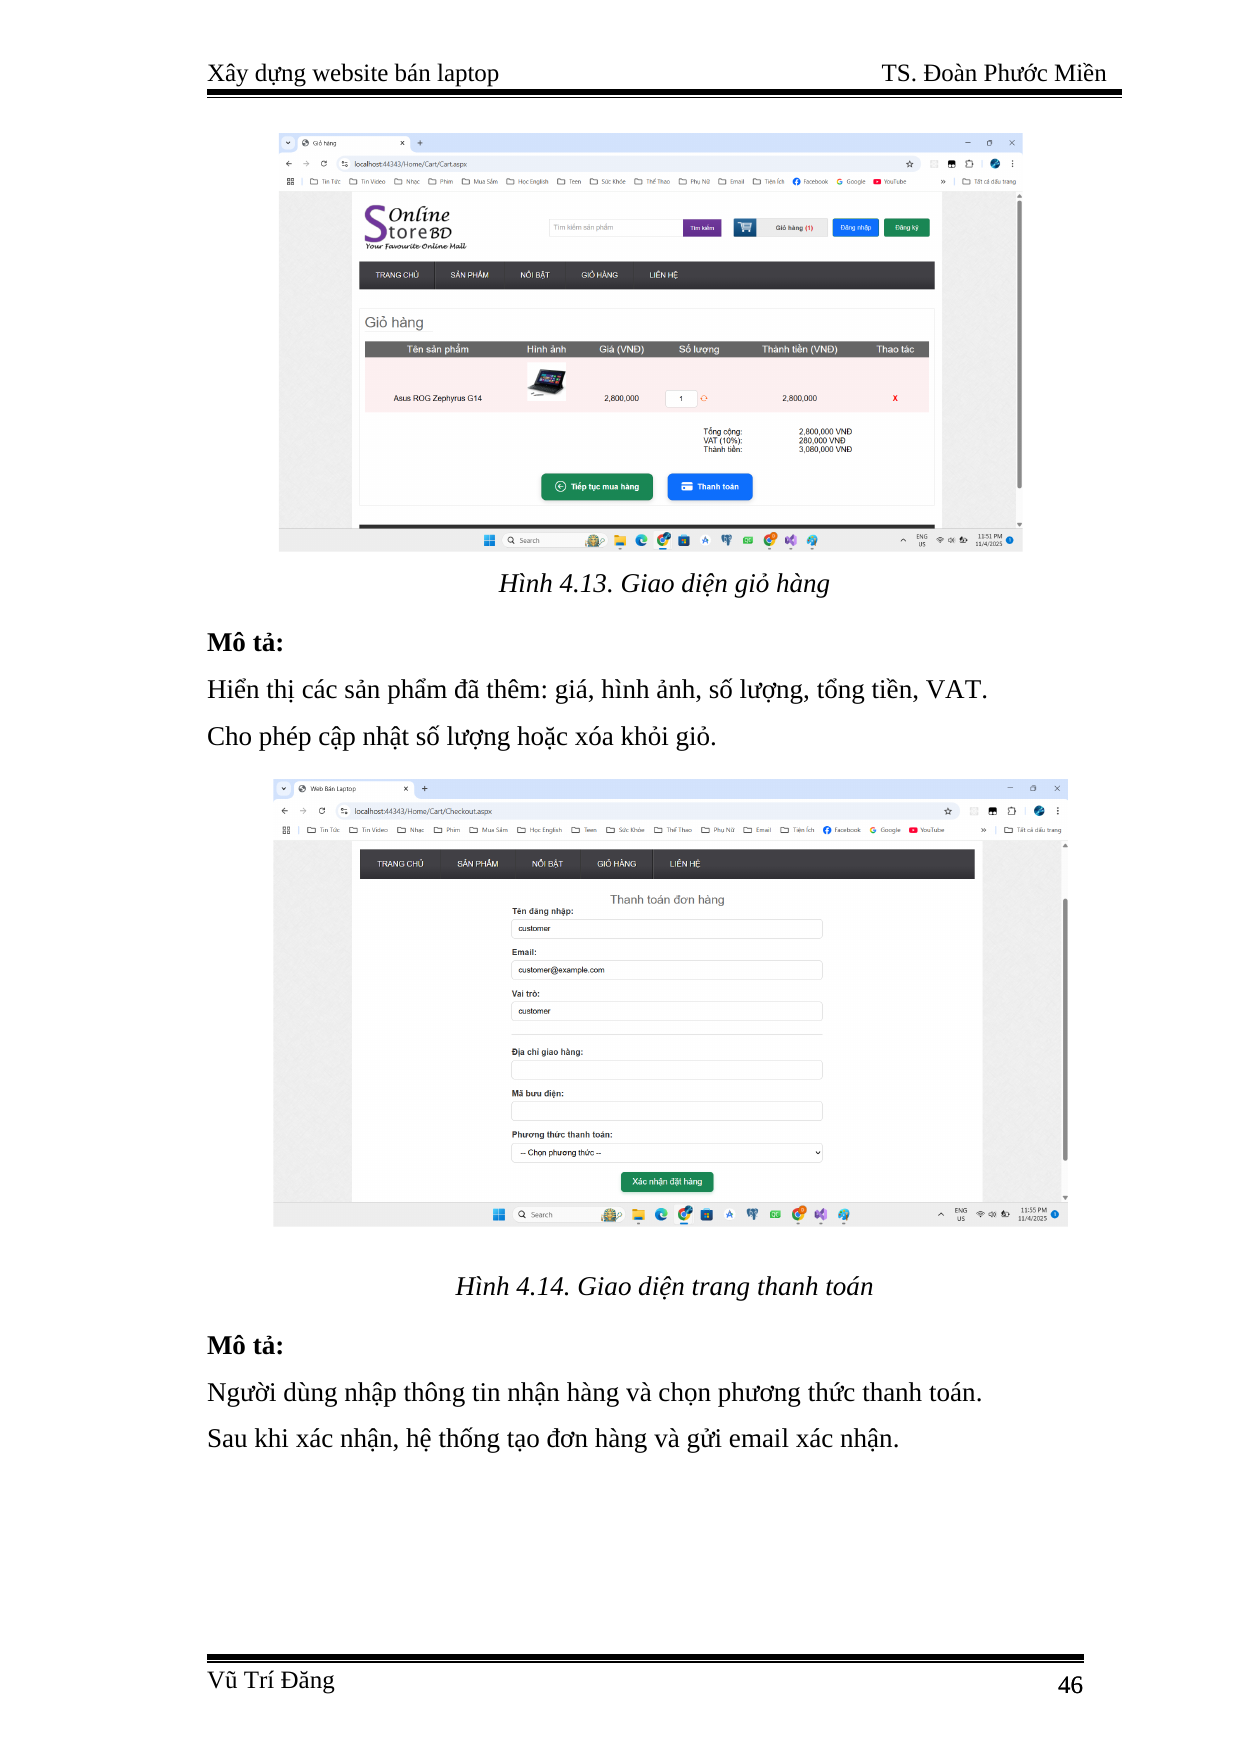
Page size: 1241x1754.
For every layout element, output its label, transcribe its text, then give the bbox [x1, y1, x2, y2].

text Mô tả: Người dùng nhập thông tin nhận hàng và chọn phương thức thanh toán. Sau khi xác nhận, hệ thống tạo đơn hàng và gửi email xác nhận. [207, 1329, 1122, 1454]
picture [273, 779, 1068, 1227]
text Mô tả: Hiển thị các sản phẩm đã thêm: giá, hình ảnh, số lượng, tổng tiền, VAT. Cho phép cập nhật số lượng hoặc xóa khỏi giỏ. [207, 626, 1122, 751]
picture [278, 133, 1023, 552]
